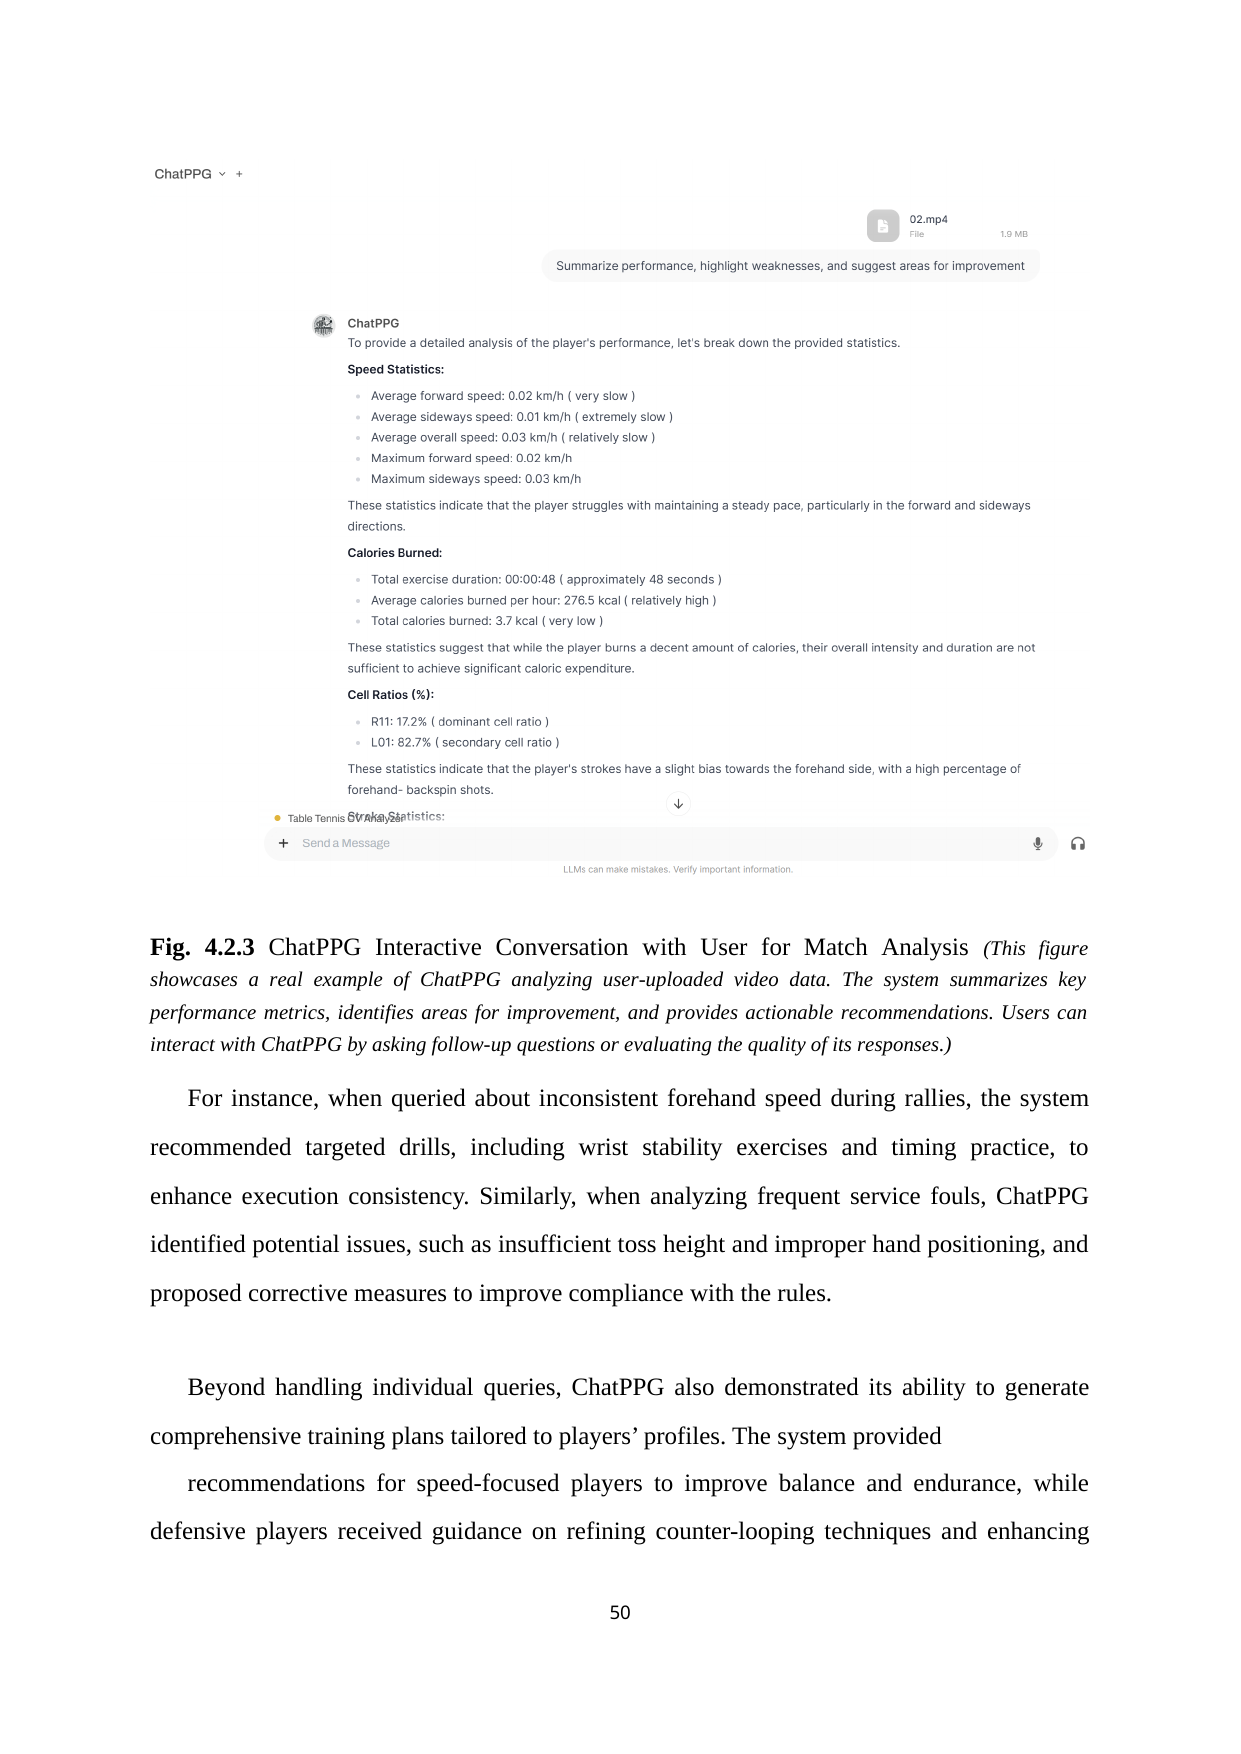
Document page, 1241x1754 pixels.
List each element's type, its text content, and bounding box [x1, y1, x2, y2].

picture [150, 159, 1091, 877]
text For instance, when queried about inconsistent forehand speed during rallies, the system recommended targeted drills, including wrist stability exercises and timing practice, to enhance execution consistency. Similarly, when analyzing frequent service fouls, ChatPPG identified potential issues, such as insufficient toss height and improper hand positioning, and proposed corrective measures to improve compliance with the rules. [150, 1081, 1090, 1309]
text Beyond handling individual queries, ChatPPG also demonstrated its ability to generate comprehensive training plans tailored to players’ profiles. The system provided [150, 1370, 1090, 1451]
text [150, 1466, 1090, 1547]
list Fig. 4.2.3 ChatPPG Interactive Conversation with User for Match Analysis (This figure showcases a real example of ChatPPG analyzing user-uploaded video data. The system summarizes key performance metrics, identifies areas for improvement, and provides actionable recommendations. Users can interact with ChatPPG by asking follow-up questions or evaluating the quality of its responses.) [150, 931, 1090, 1061]
